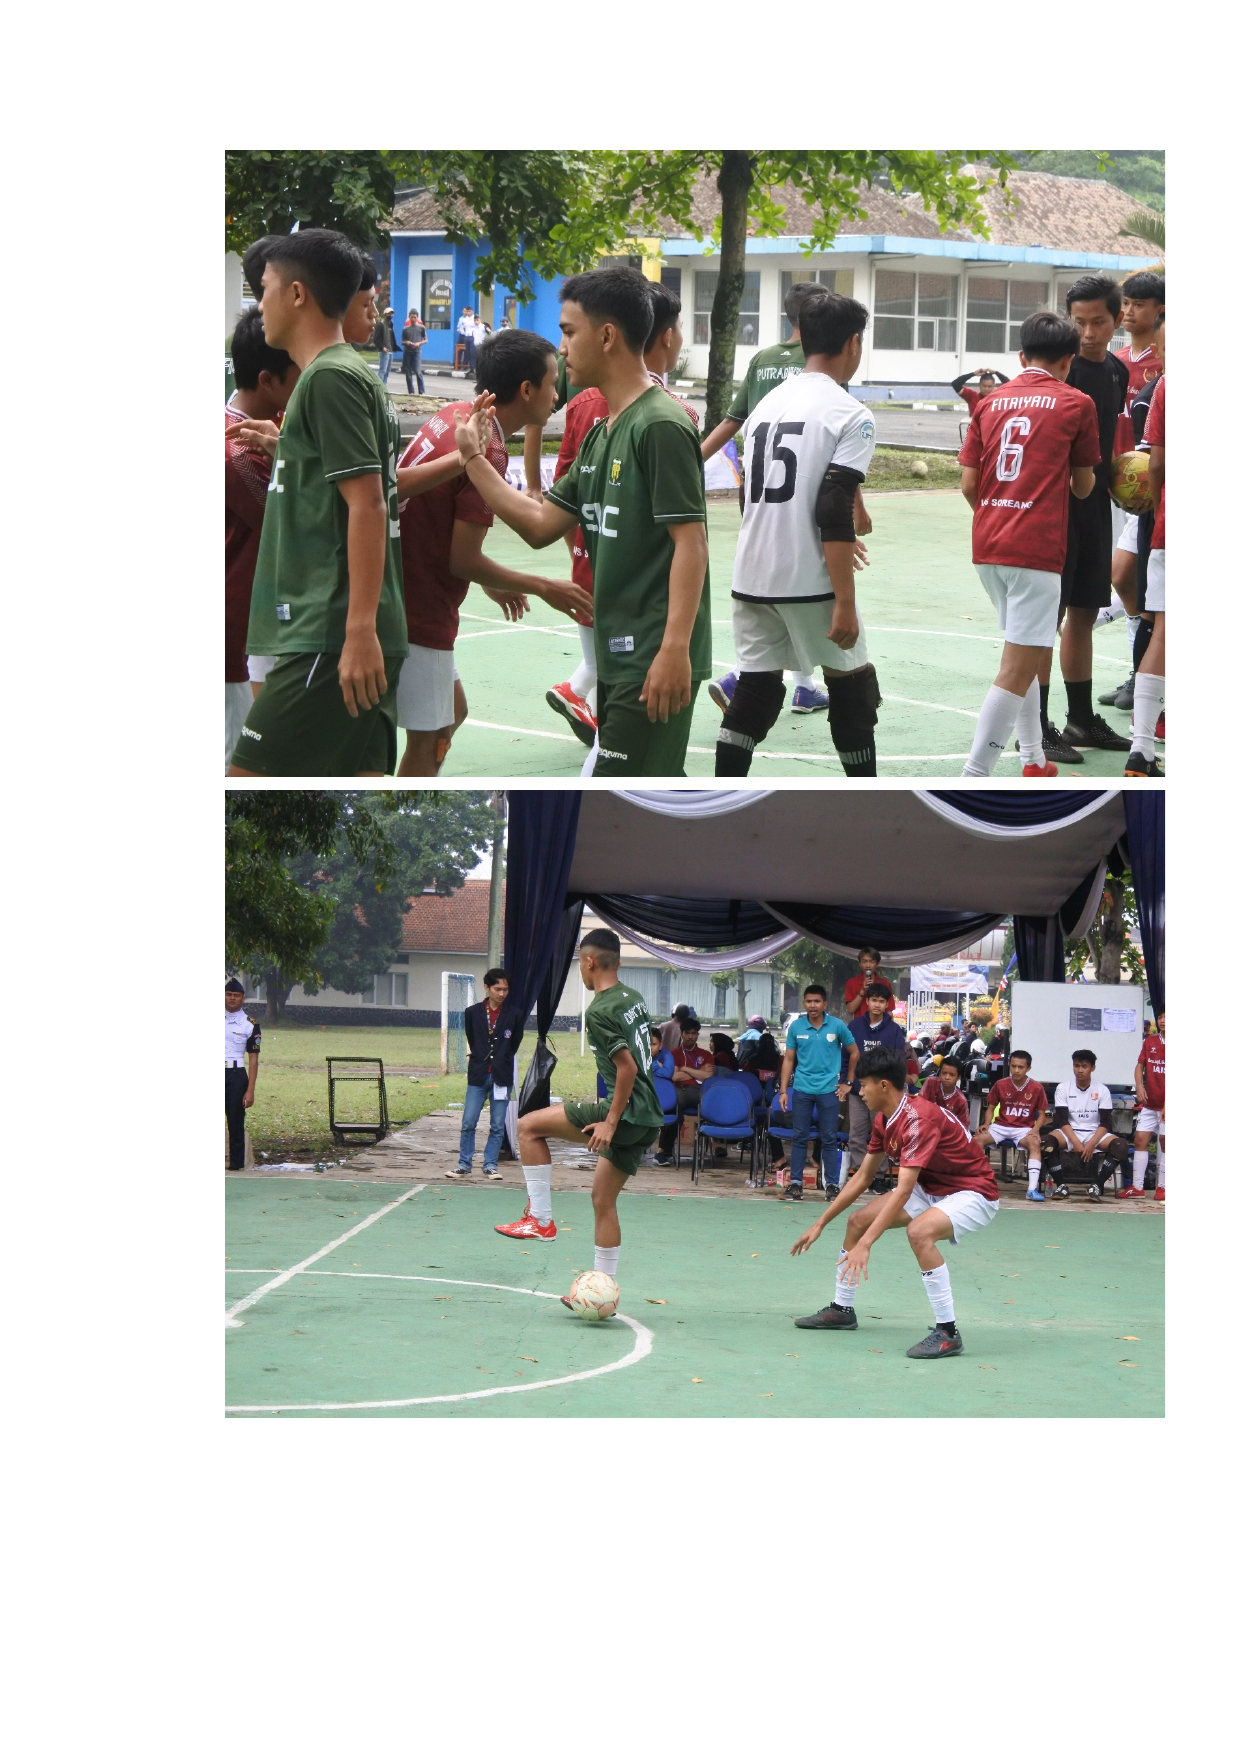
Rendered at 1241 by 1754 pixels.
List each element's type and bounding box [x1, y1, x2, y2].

picture [225, 150, 1166, 777]
picture [225, 790, 1166, 1418]
